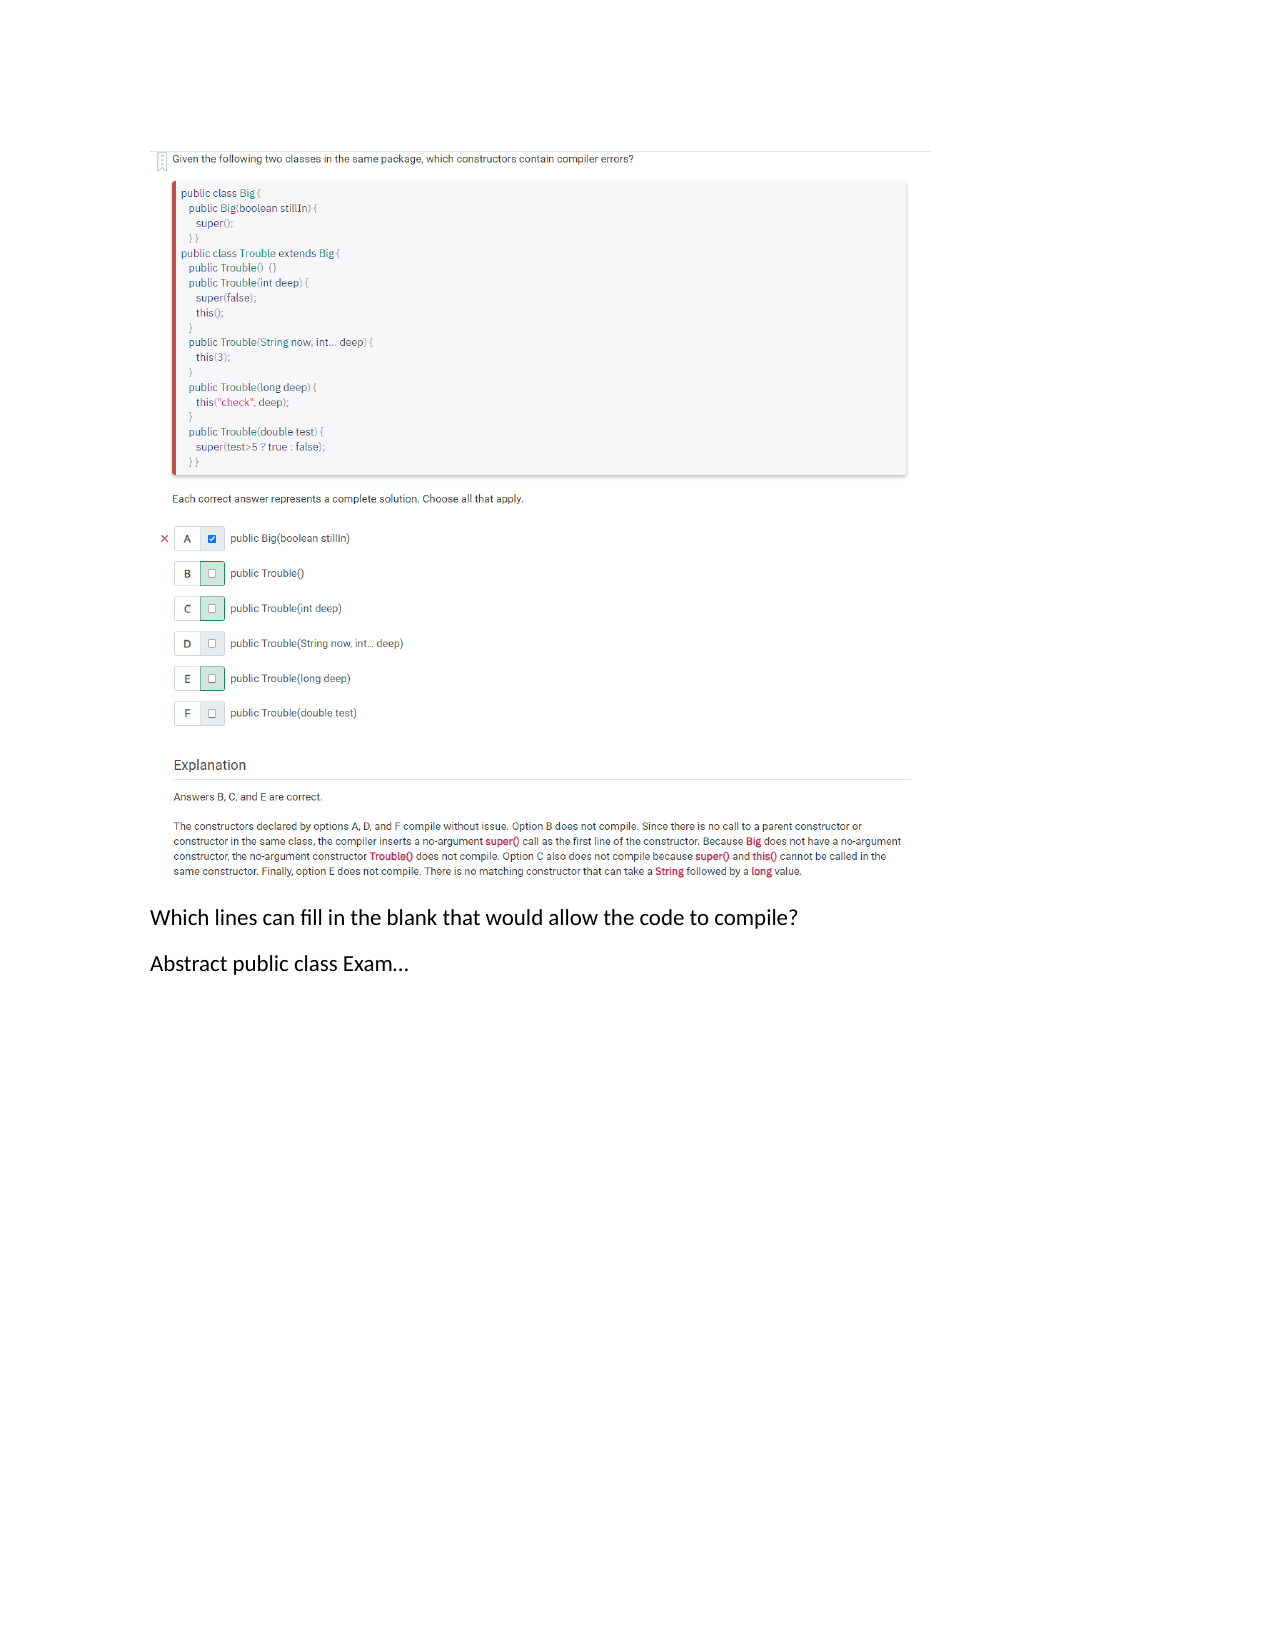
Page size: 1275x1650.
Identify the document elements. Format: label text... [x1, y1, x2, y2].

picture [150, 150, 931, 884]
text Which lines can fill in the blank that would allow the code to compile? [150, 903, 1125, 931]
text Abstract public class Exam… [150, 949, 1125, 977]
